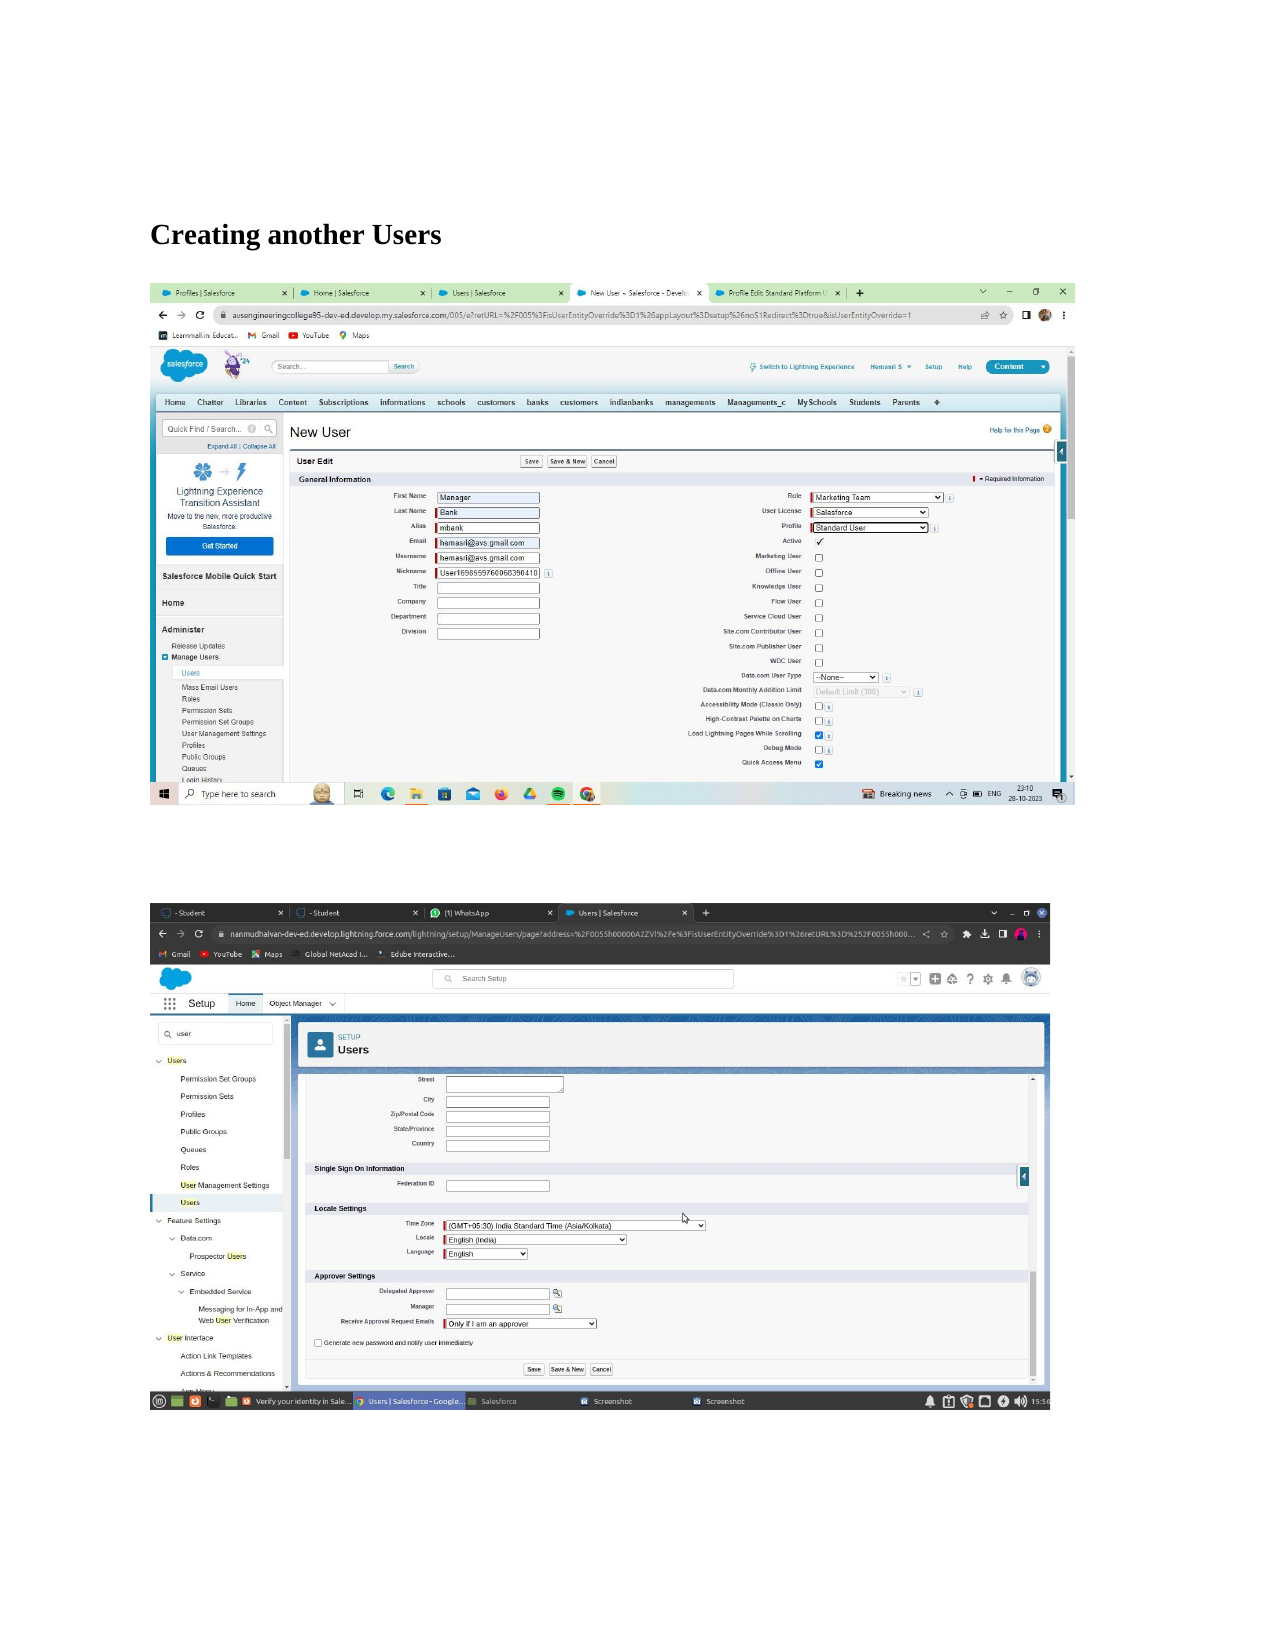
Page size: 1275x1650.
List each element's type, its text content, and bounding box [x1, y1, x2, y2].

picture [150, 283, 1075, 805]
text Creating another Users [150, 217, 1235, 250]
picture [150, 903, 1050, 1410]
